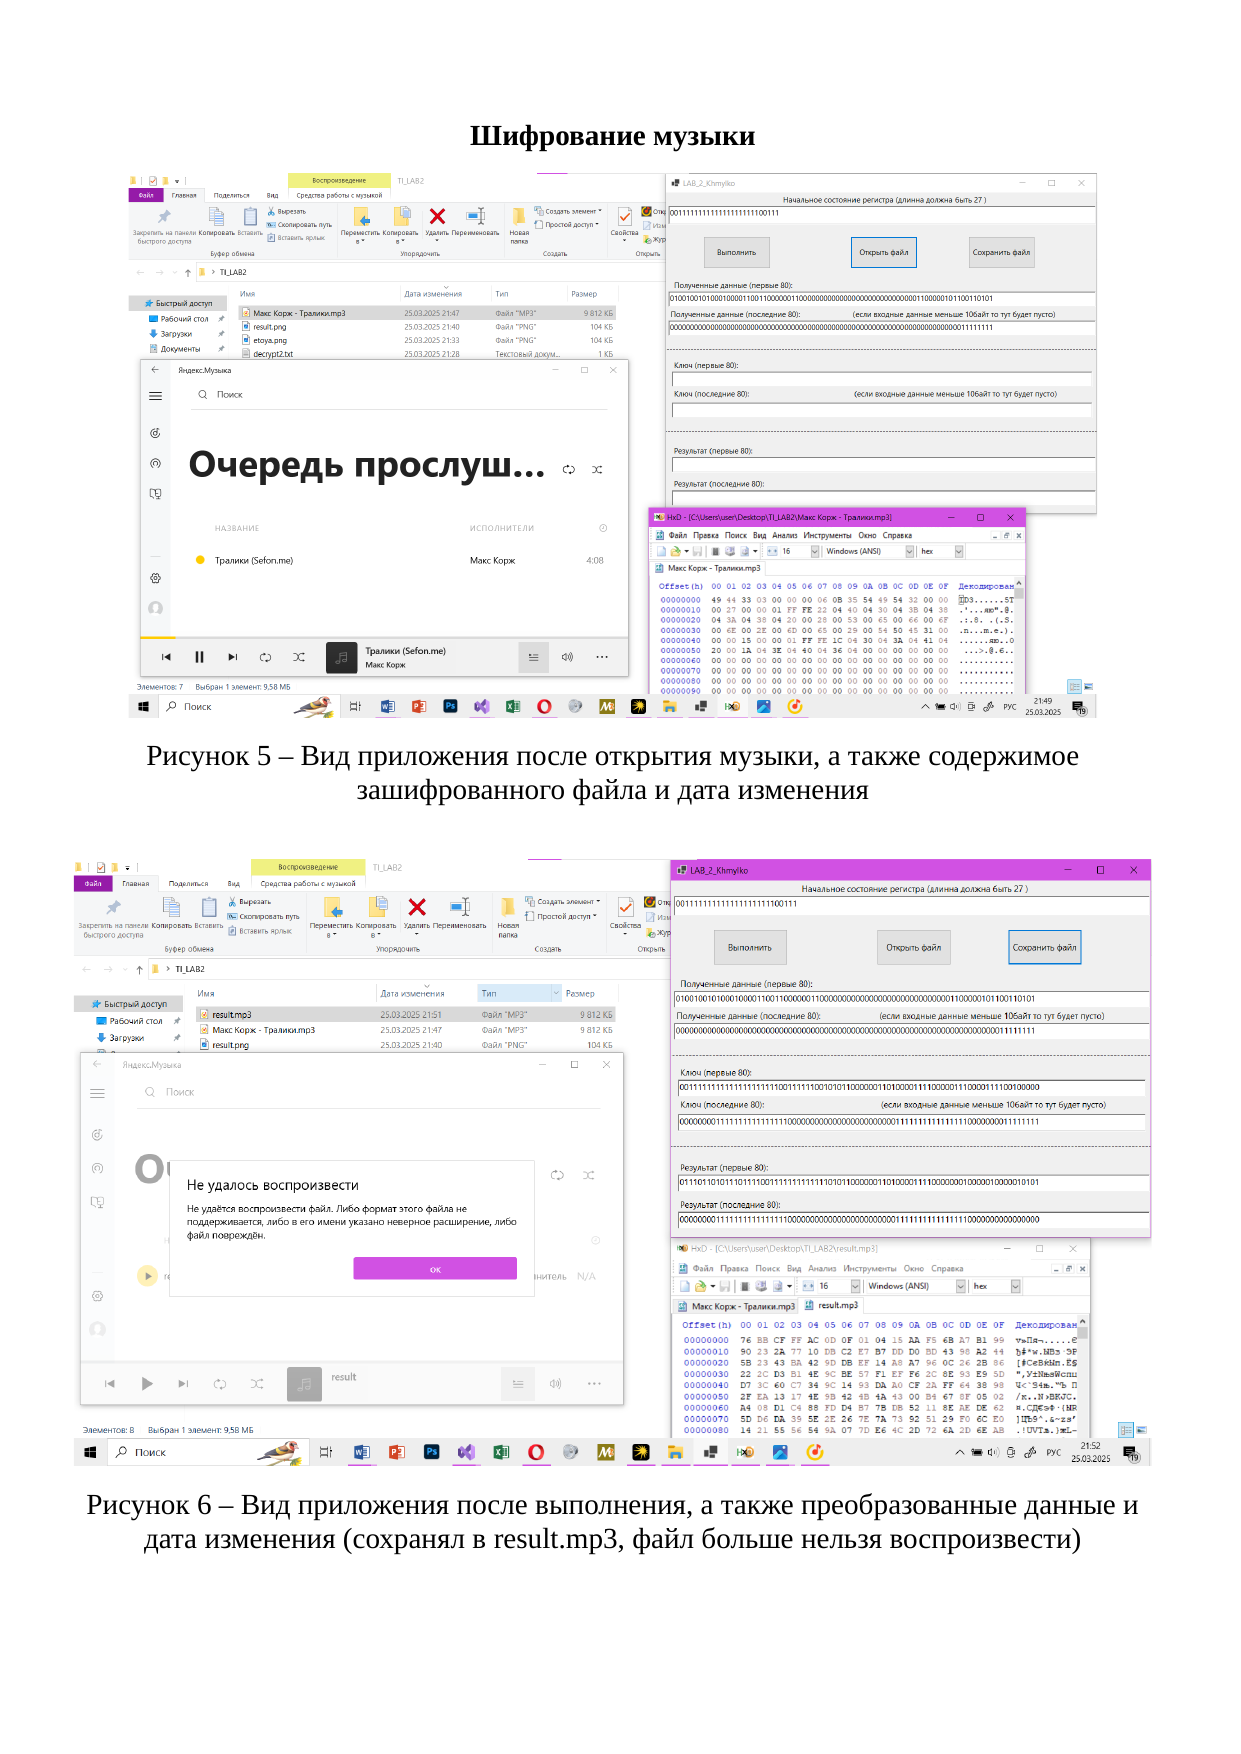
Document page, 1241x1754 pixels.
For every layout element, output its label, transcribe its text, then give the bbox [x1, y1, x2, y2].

picture [128, 173, 1098, 718]
text Шифрование музыки [74, 118, 1152, 152]
picture [73, 859, 1152, 1466]
